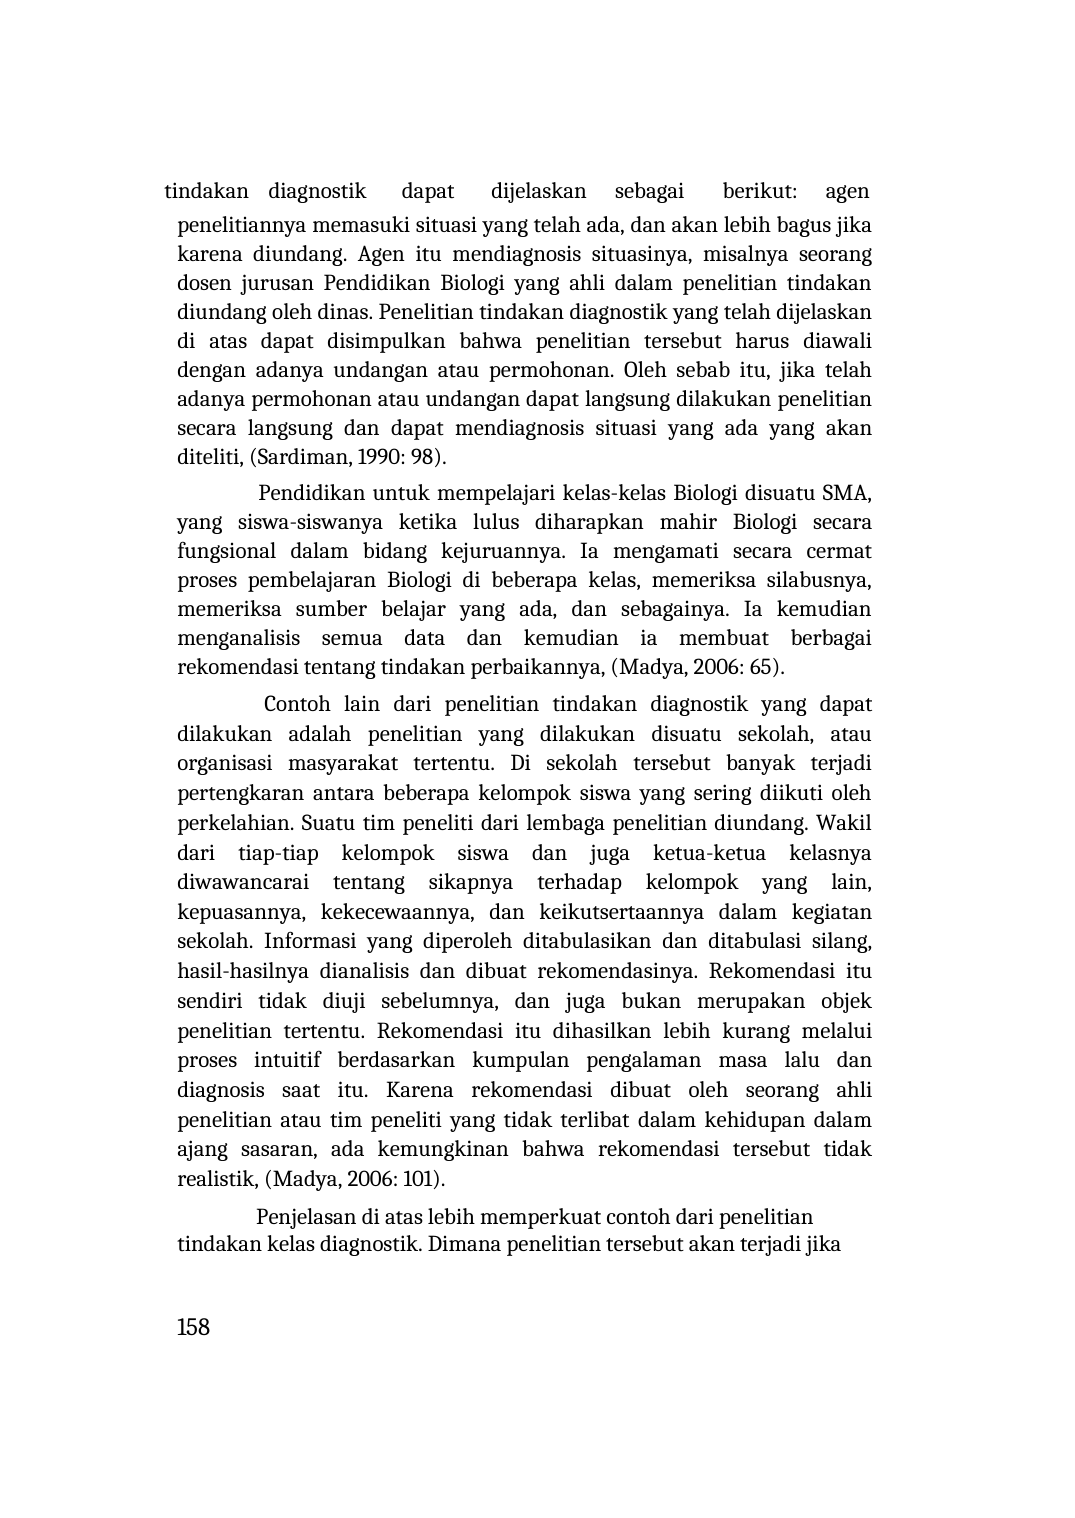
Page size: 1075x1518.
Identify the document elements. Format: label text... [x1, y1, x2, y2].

text Contoh lain dari penelitian tindakan diagnostik yang dapat dilakukan adalah penelitian yang dilakukan disuatu sekolah, atau organisasi masyarakat tertentu. Di sekolah tersebut banyak terjadi pertengkaran antara beberapa kelompok siswa yang sering diikuti oleh perkelahian. Suatu tim peneliti dari lembaga penelitian diundang. Wakil dari tiap-tiap kelompok siswa dan juga ketua-ketua kelasnya diwawancarai tentang sikapnya terhadap kelompok yang lain, kepuasannya, kekecewaannya, dan keikutsertaannya dalam kegiatan sekolah. Informasi yang diperoleh ditabulasikan dan ditabulasi silang, hasil-hasilnya dianalisis dan dibuat rekomendasinya. Rekomendasi itu sendiri tidak diuji sebelumnya, dan juga bukan merupakan objek penelitian tertentu. Rekomendasi itu dihasilkan lebih kurang melalui proses intuitif berdasarkan kumpulan pengalaman masa lalu dan diagnosis saat itu. Karena rekomendasi dibuat oleh seorang ahli penelitian atau tim peneliti yang tidak terlibat dalam kehidupan dalam ajang sasaran, ada kemungkinan bahwa rekomendasi tersebut tidak realistik, (Madya, 2006: 101). [177, 691, 873, 1192]
text penelitiannya memasuki situasi yang telah ada, dan akan lebih bagus jika karena diundang. Agen itu mendiagnosis situasinya, misalnya seorang dosen jurusan Pendidikan Biologi yang ahli dalam penelitian tindakan diundang oleh dinas. Penelitian tindakan diagnostik yang telah dijelaskan di atas dapat disimpulkan bahwa penelitian tersebut harus diawali dengan adanya undangan atau permohonan. Oleh sebab itu, jika telah adanya permohonan atau undangan dapat langsung dilakukan penelitian secara langsung dan dapat mendiagnosis situasi yang ada yang akan diteliti, (Sardiman, 1990: 98). [177, 212, 873, 470]
text Pendidikan untuk mempelajari kelas-kelas Biologi disuatu SMA, yang siswa-siswanya ketika lulus diharapkan mahir Biologi secara fungsional dalam bidang kejuruannya. Ia mengamati secara cermat proses pembelajaran Biologi di beberapa kelas, memeriksa silabusnya, memeriksa sumber belajar yang ada, dan sebagainya. Ia kemudian menganalisis semua data dan kemudian ia membuat berbagai rekomendasi tentang tindakan perbaikannya, (Madya, 2006: 65). [177, 480, 873, 680]
text 158 [177, 1316, 925, 1340]
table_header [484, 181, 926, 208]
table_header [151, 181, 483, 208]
text Penjelasan di atas lebih memperkuat contoh dari penelitian tindakan kelas diagnostik. Dimana penelitian tersebut akan terjadi jika [177, 1203, 880, 1257]
